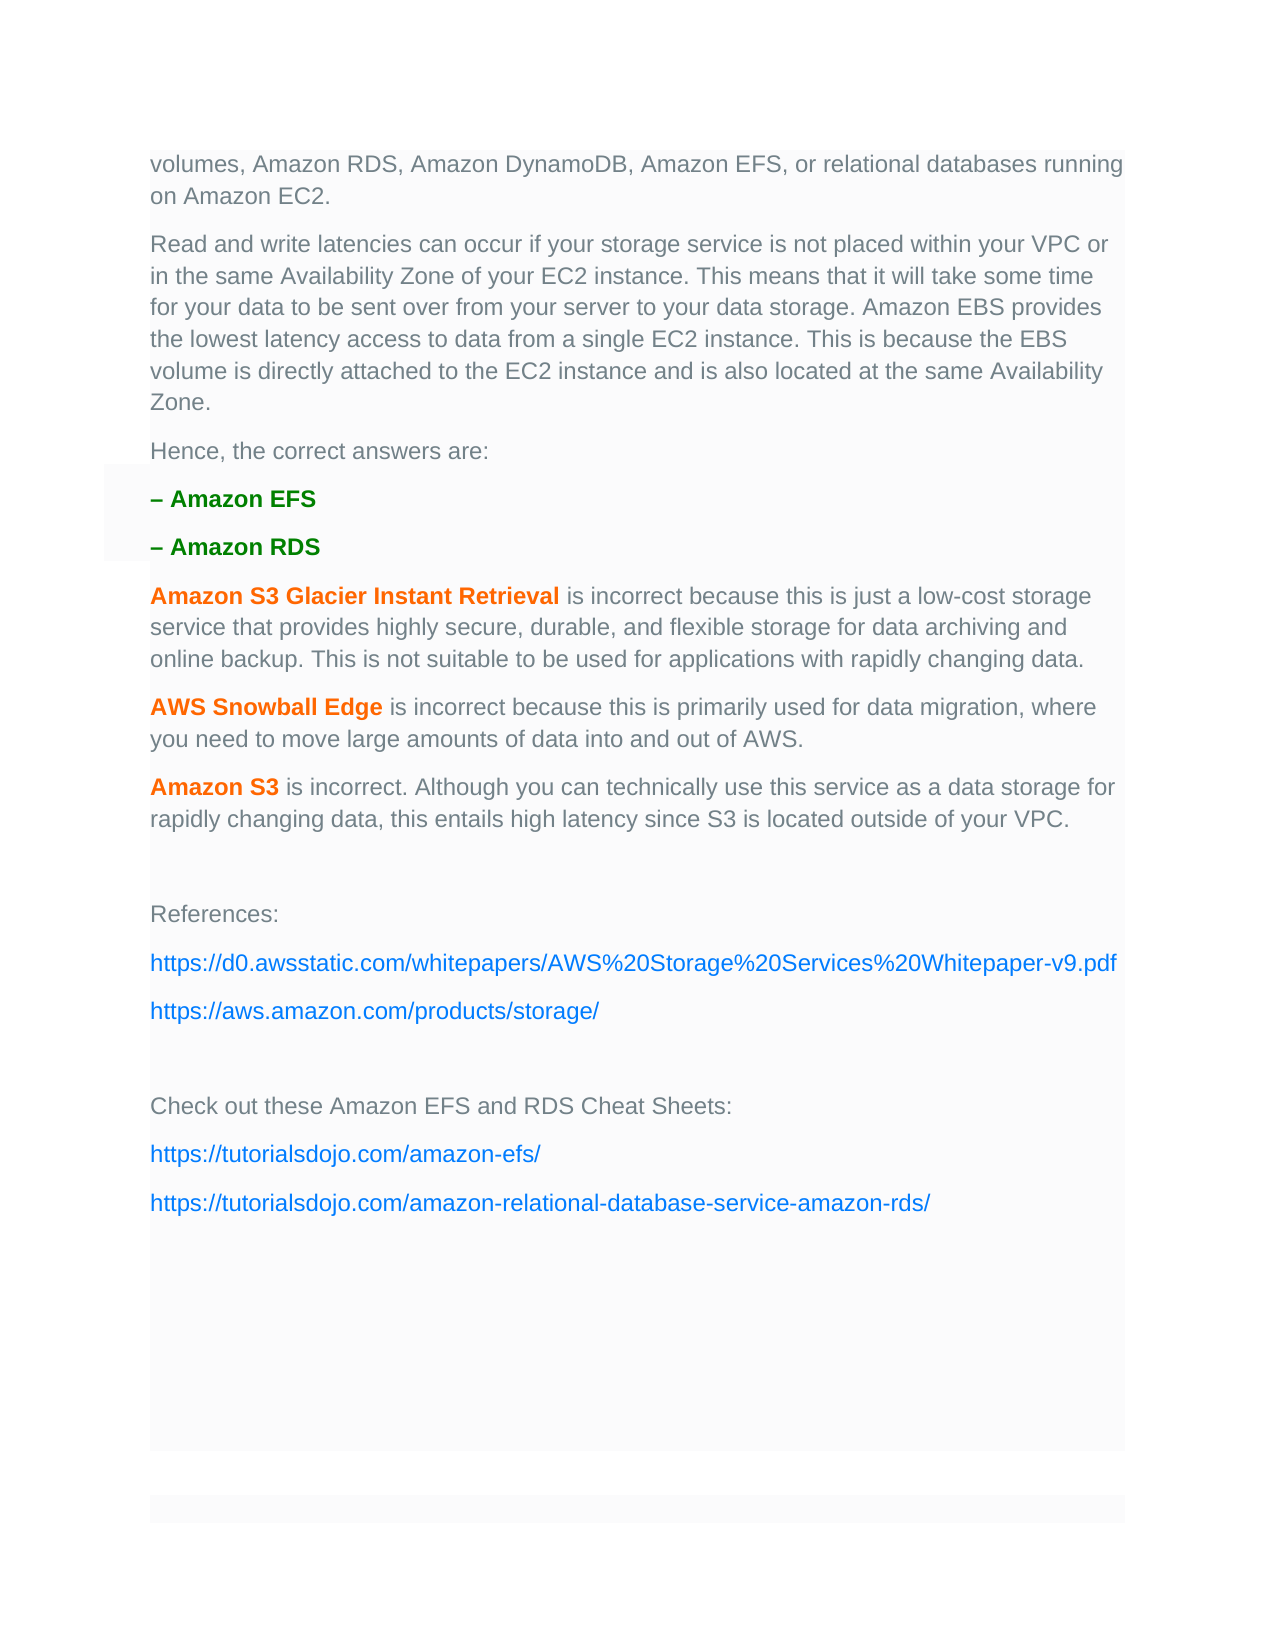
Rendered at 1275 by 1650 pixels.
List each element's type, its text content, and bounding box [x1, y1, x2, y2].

text Hence, the correct answers are: [150, 437, 1125, 464]
text Amazon S3 Glacier Instant Retrieval is incorrect because this is just a low-cost storage service that provides highly secure, durable, and flexible storage for data archiving and online backup. This is not suitable to be used for applications with rapidly changing data. [150, 582, 1125, 673]
text References: [150, 900, 1125, 928]
text Amazon S3 is incorrect. Although you can technically use this service as a data storage for rapidly changing data, this entails high latency since S3 is located outside of your VPC. [150, 773, 1125, 833]
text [150, 150, 1125, 209]
text Read and write latencies can occur if your storage service is not placed within your VPC or in the same Availability Zone of your EC2 instance. This means that it will take some time for your data to be sent over from your server to your data storage. Amazon EBS provides the lowest latency access to data from a single EC2 instance. This is because the EBS volume is directly attached to the EC2 instance and is also located at the same Availability Zone. [150, 230, 1125, 416]
text https://d0.awsstatic.com/whitepapers/AWS%20Storage%20Services%20Whitepaper-v9.pdf [150, 948, 1125, 976]
text – Amazon EFS [104, 485, 1125, 513]
text AWS Snowball Edge is incorrect because this is primarily used for data migration, where you need to move large amounts of data into and out of AWS. [150, 693, 1125, 753]
text https://aws.amazon.com/products/storage/ [150, 997, 1125, 1024]
text https://tutorialsdojo.com/amazon-relational-database-service-amazon-rds/ [150, 1189, 1125, 1216]
text https://tutorialsdojo.com/amazon-efs/ [150, 1140, 1125, 1168]
text – Amazon RDS [104, 533, 1125, 561]
text Check out these Amazon EFS and RDS Cheat Sheets: [150, 1092, 1125, 1120]
